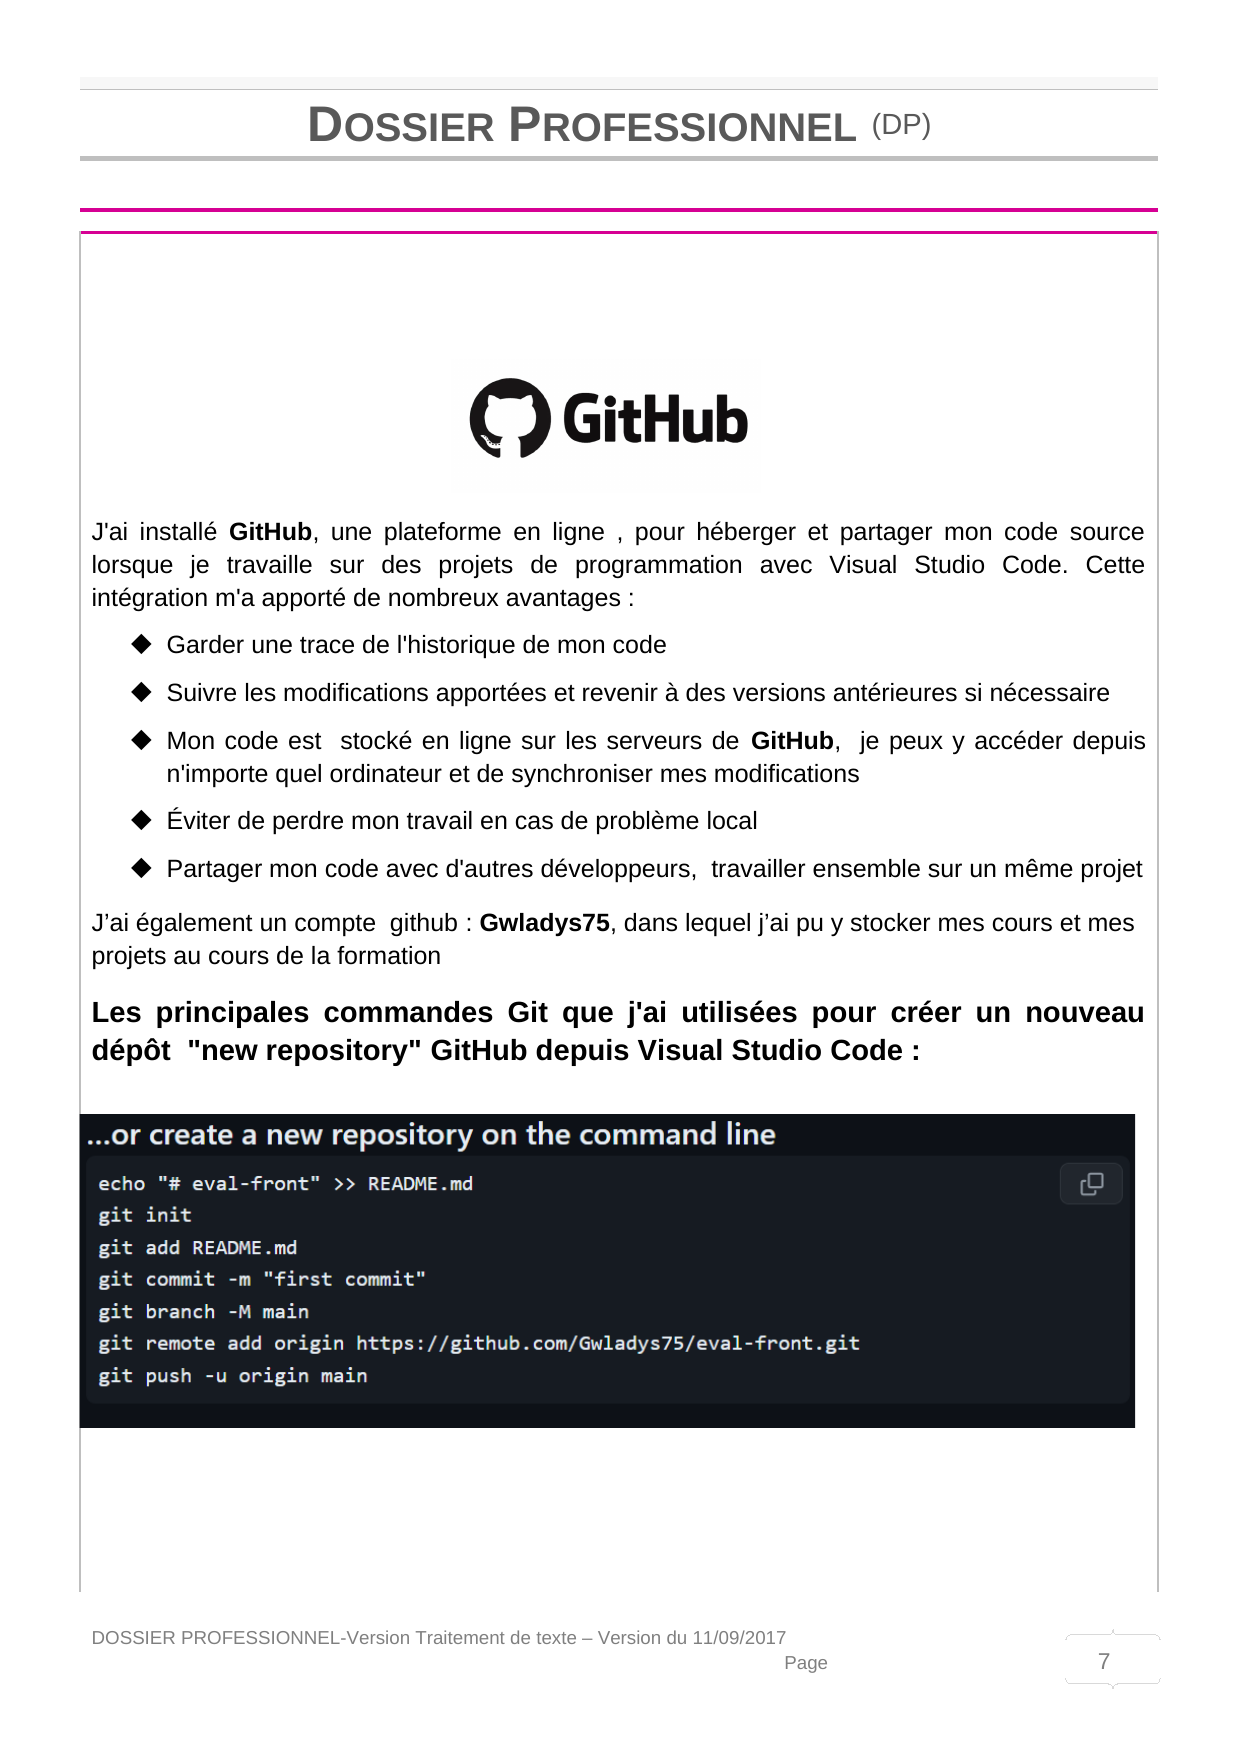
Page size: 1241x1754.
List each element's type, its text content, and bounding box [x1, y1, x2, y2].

picture [79, 1114, 1136, 1428]
picture [450, 359, 762, 493]
